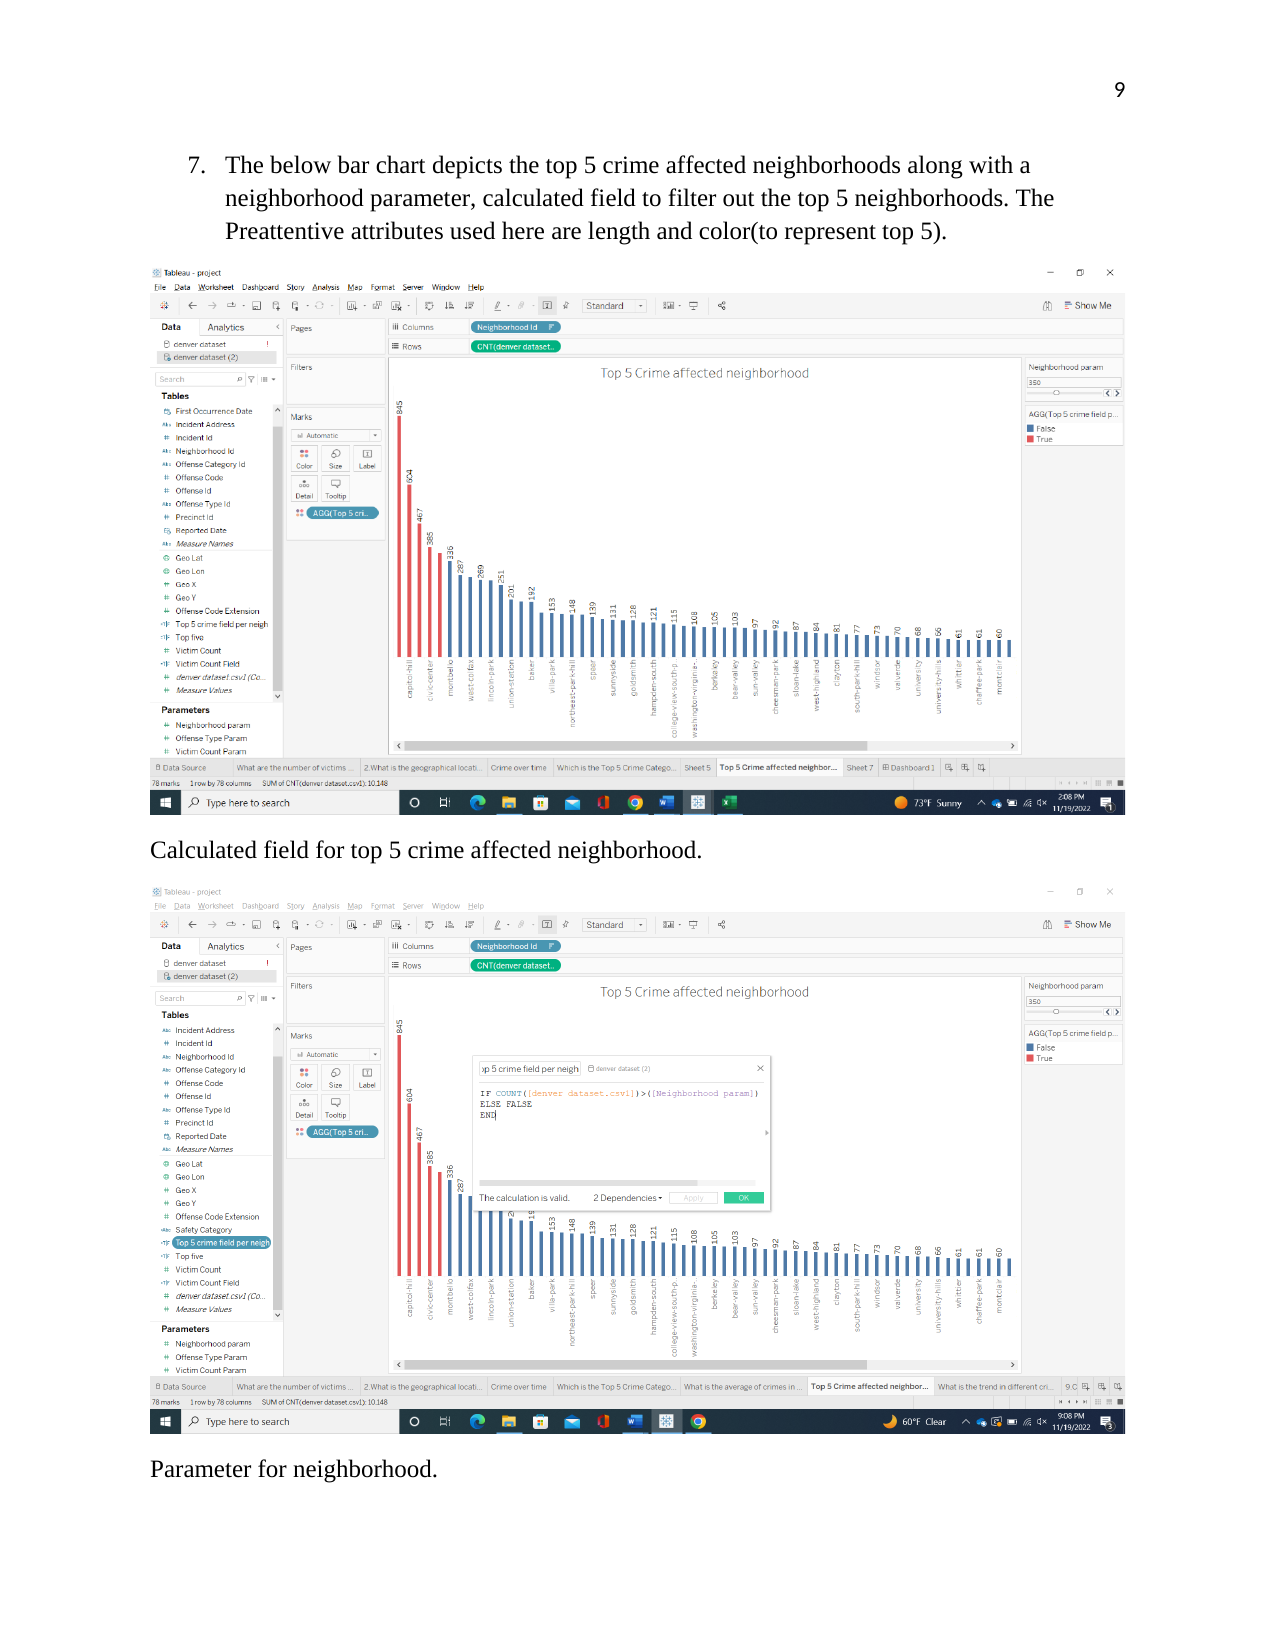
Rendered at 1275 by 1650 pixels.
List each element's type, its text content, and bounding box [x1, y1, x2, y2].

list The below bar chart depicts the top 5 crime affected neighborhoods along with a neighborhood parameter, calculated field to filter out the top 5 neighborhoods. The Preattentive attributes used here are length and color(to represent top 5). [187, 150, 1125, 245]
text Parameter for neighborhood. [150, 1454, 1125, 1483]
picture [150, 265, 1125, 815]
picture [150, 884, 1125, 1434]
text Calculated field for top 5 crime affected neighborhood. [150, 835, 1125, 864]
